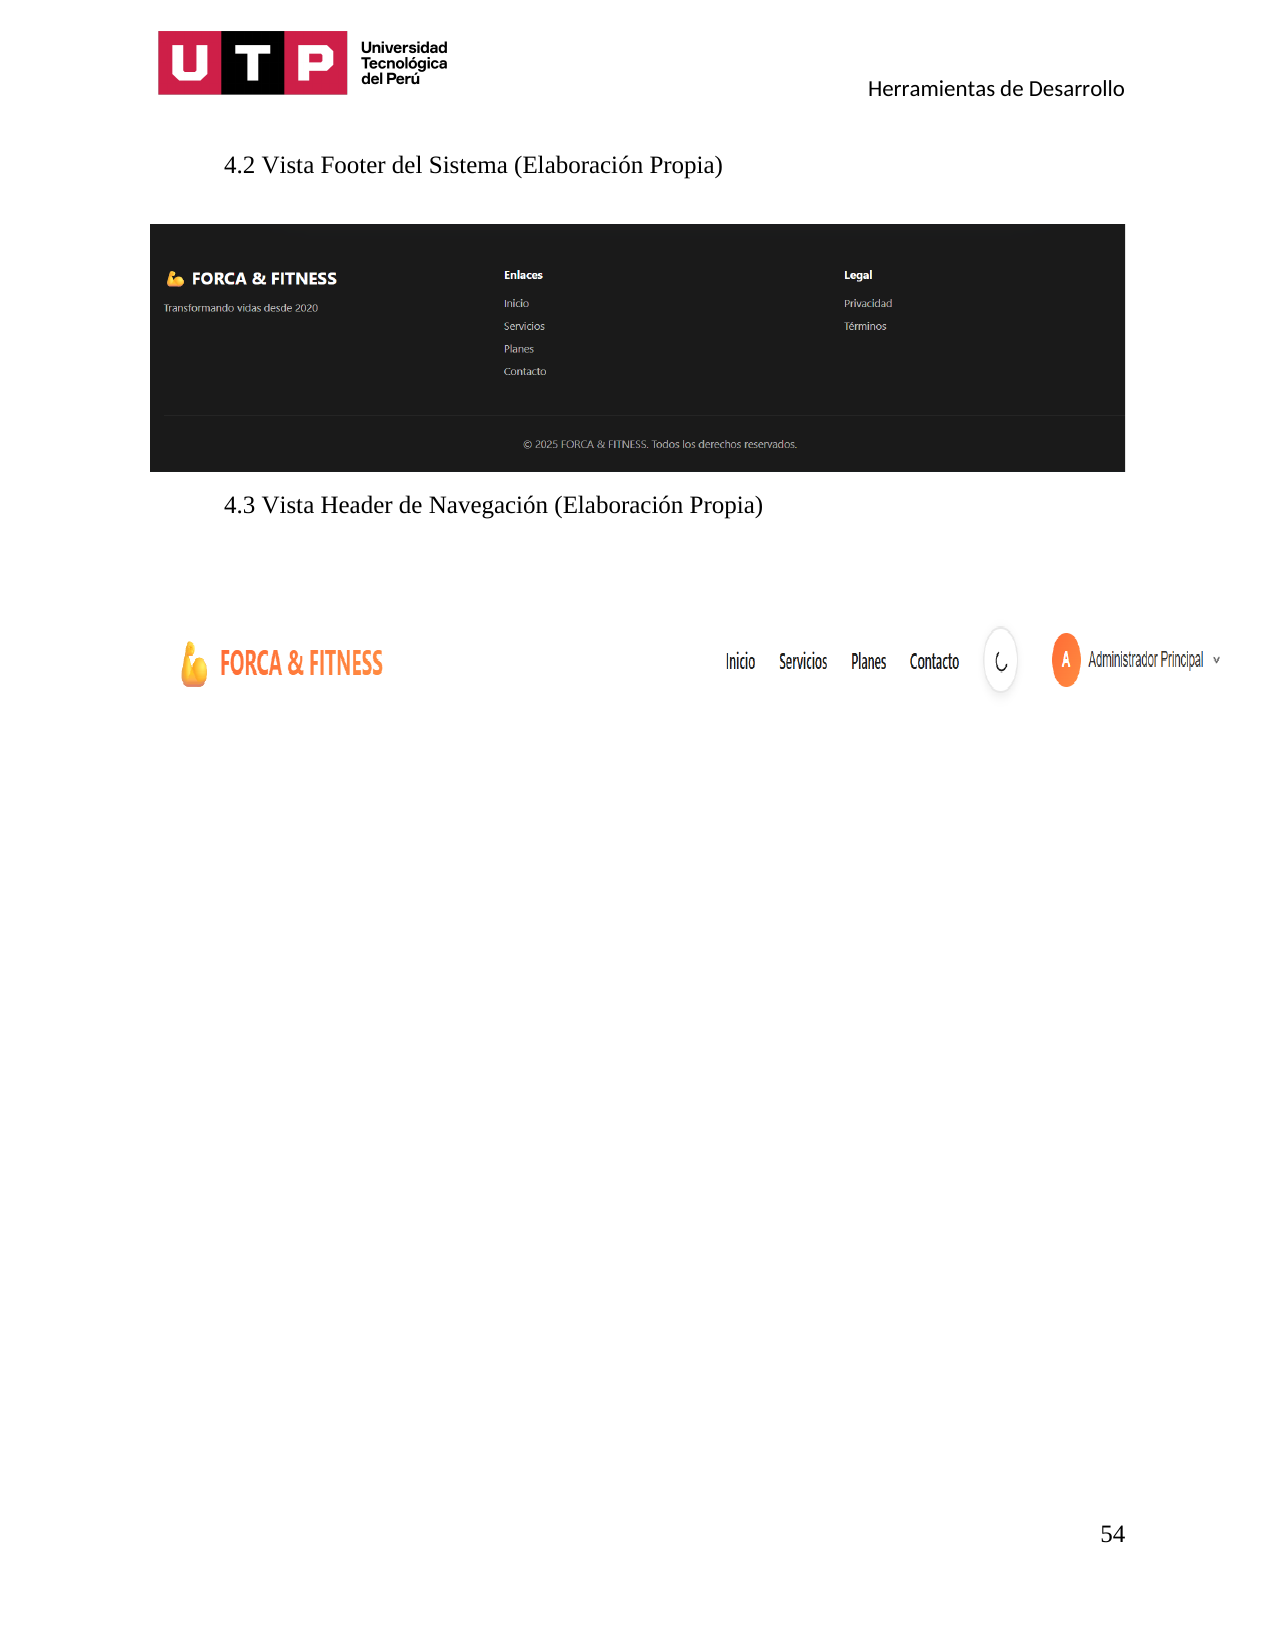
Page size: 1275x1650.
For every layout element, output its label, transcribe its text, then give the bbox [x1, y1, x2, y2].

text 4.2 Vista Footer del Sistema (Elaboración Propia) [150, 150, 1125, 179]
text 4.3 Vista Header de Navegación (Elaboración Propia) 4.4 Vista Sección de Servicios (Elaboración Propia) [150, 491, 1125, 605]
picture [150, 22, 458, 104]
picture [150, 224, 1125, 472]
picture [150, 605, 1250, 717]
